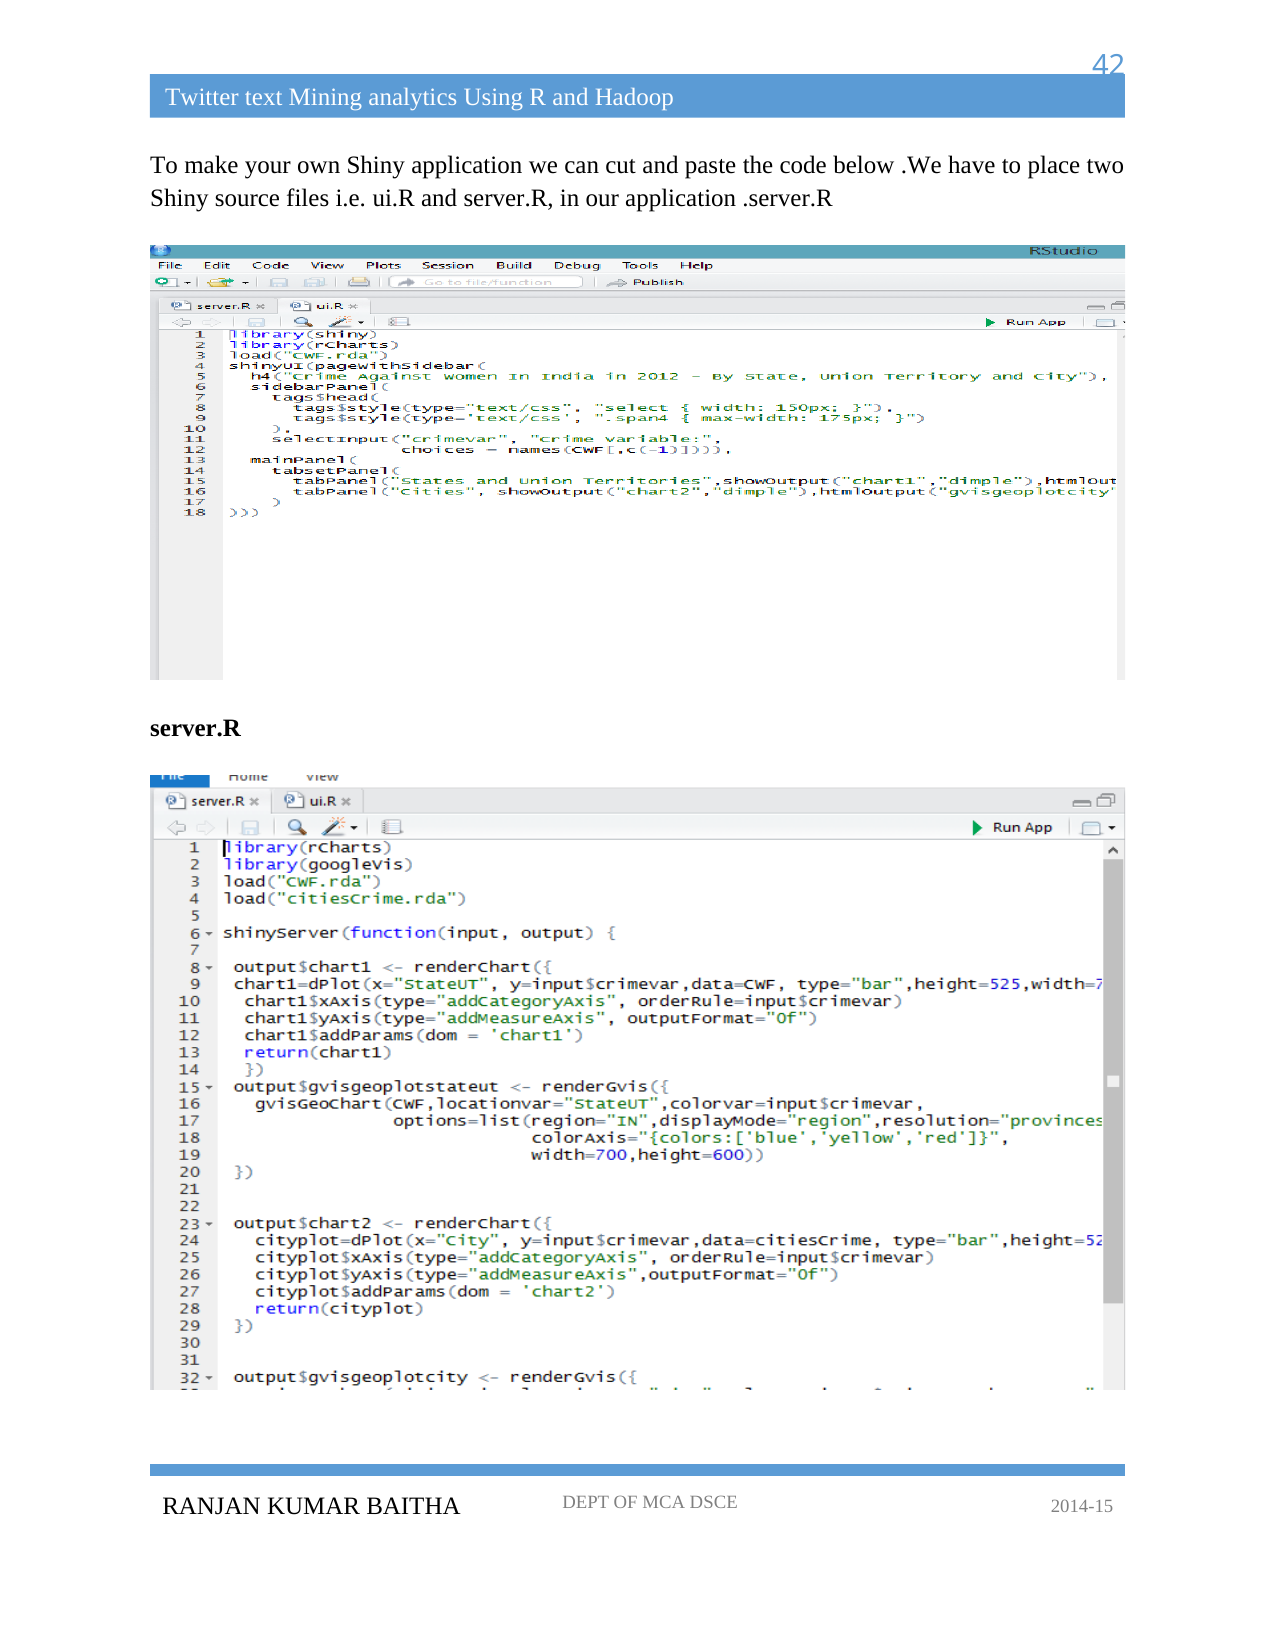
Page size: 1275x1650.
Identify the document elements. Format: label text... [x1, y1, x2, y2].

picture [150, 775, 1125, 1390]
text To make your own Shiny application we can cut and paste the code below .We have to place two Shiny source files i.e. ui.R and server.R, in our application .server.R [150, 150, 1125, 212]
text server.R [150, 713, 1125, 742]
picture [150, 245, 1125, 680]
